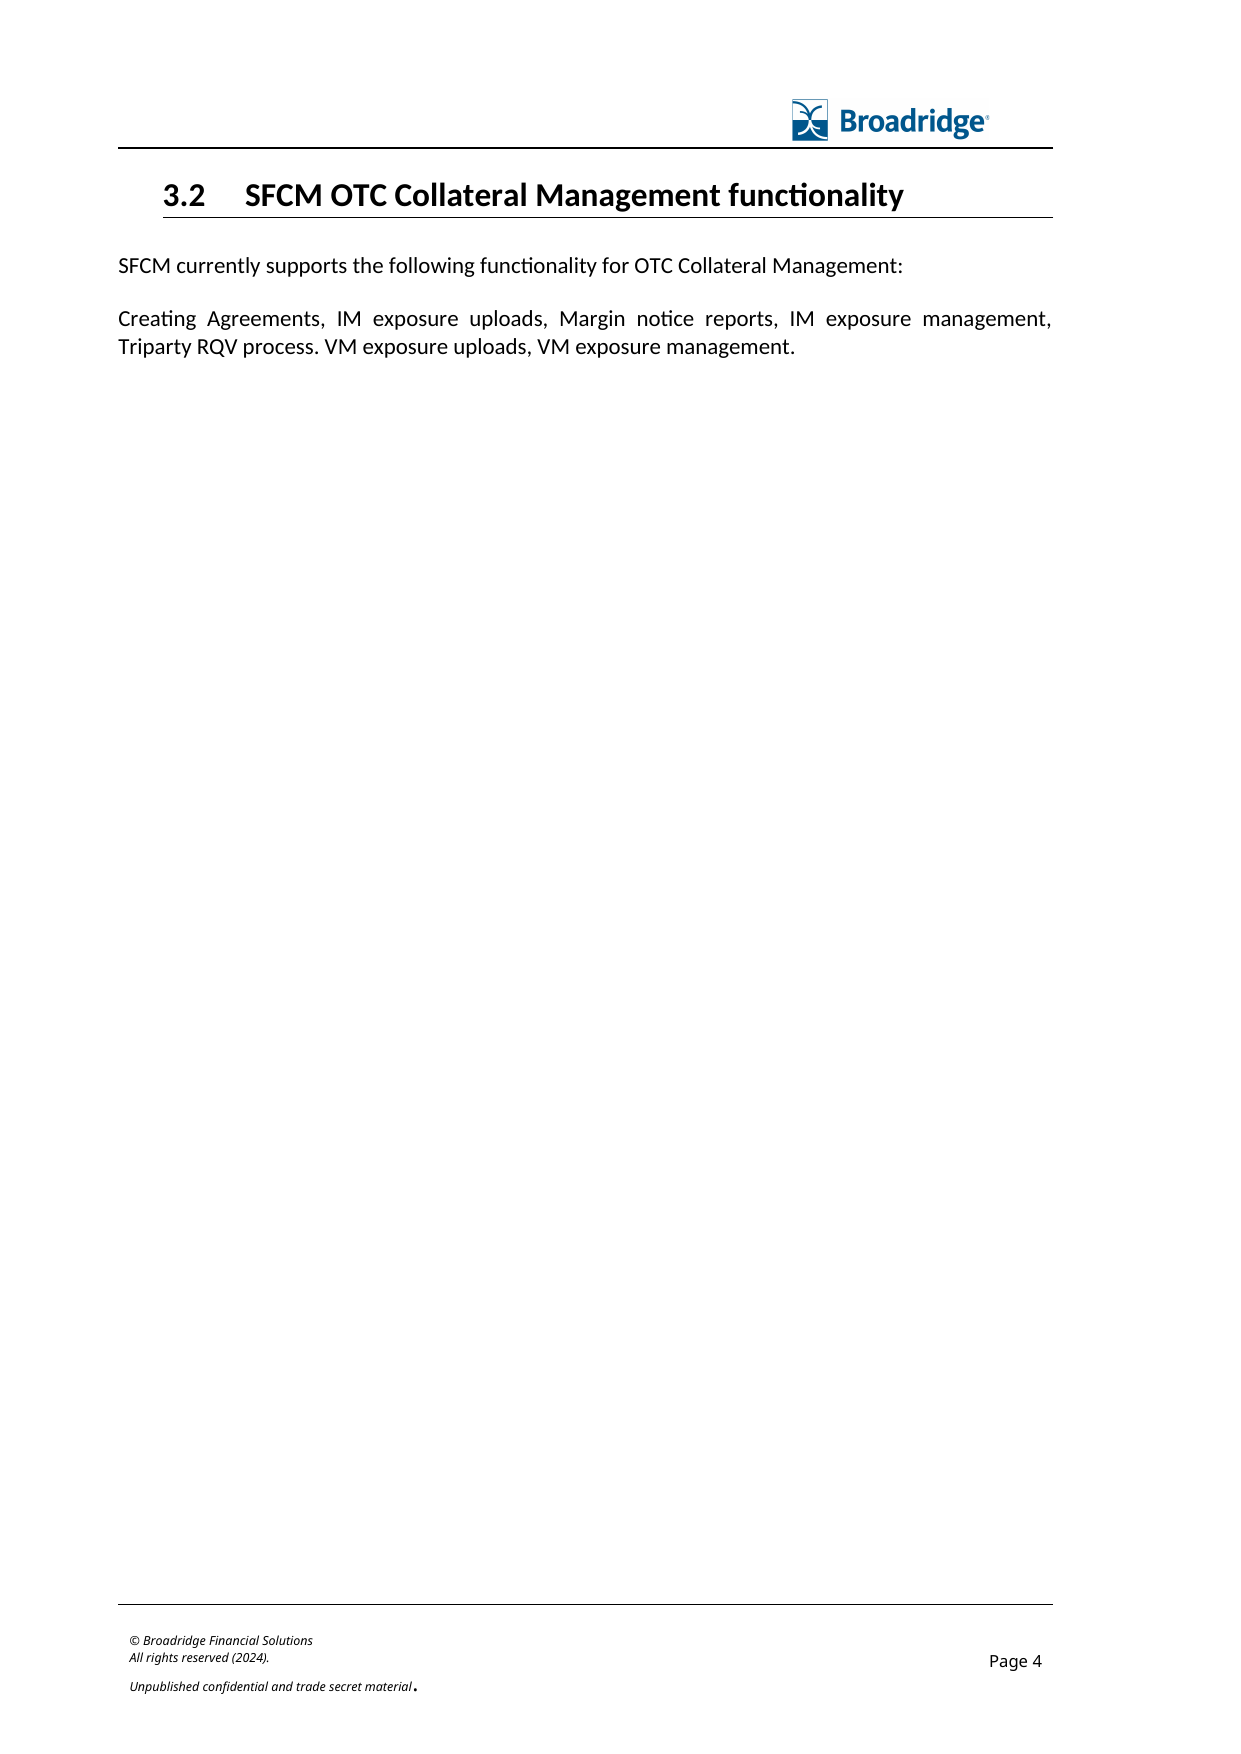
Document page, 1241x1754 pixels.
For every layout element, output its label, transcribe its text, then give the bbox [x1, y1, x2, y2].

text SFCM currently supports the following functionality for OTC Collateral Management: [118, 251, 1053, 279]
text Creating Agreements, IM exposure uploads, Margin notice reports, IM exposure management, Triparty RQV process. VM exposure uploads, VM exposure management. [118, 304, 1053, 556]
subtitle SFCM OTC Collateral Management functionality [162, 174, 1053, 218]
picture [792, 98, 990, 142]
